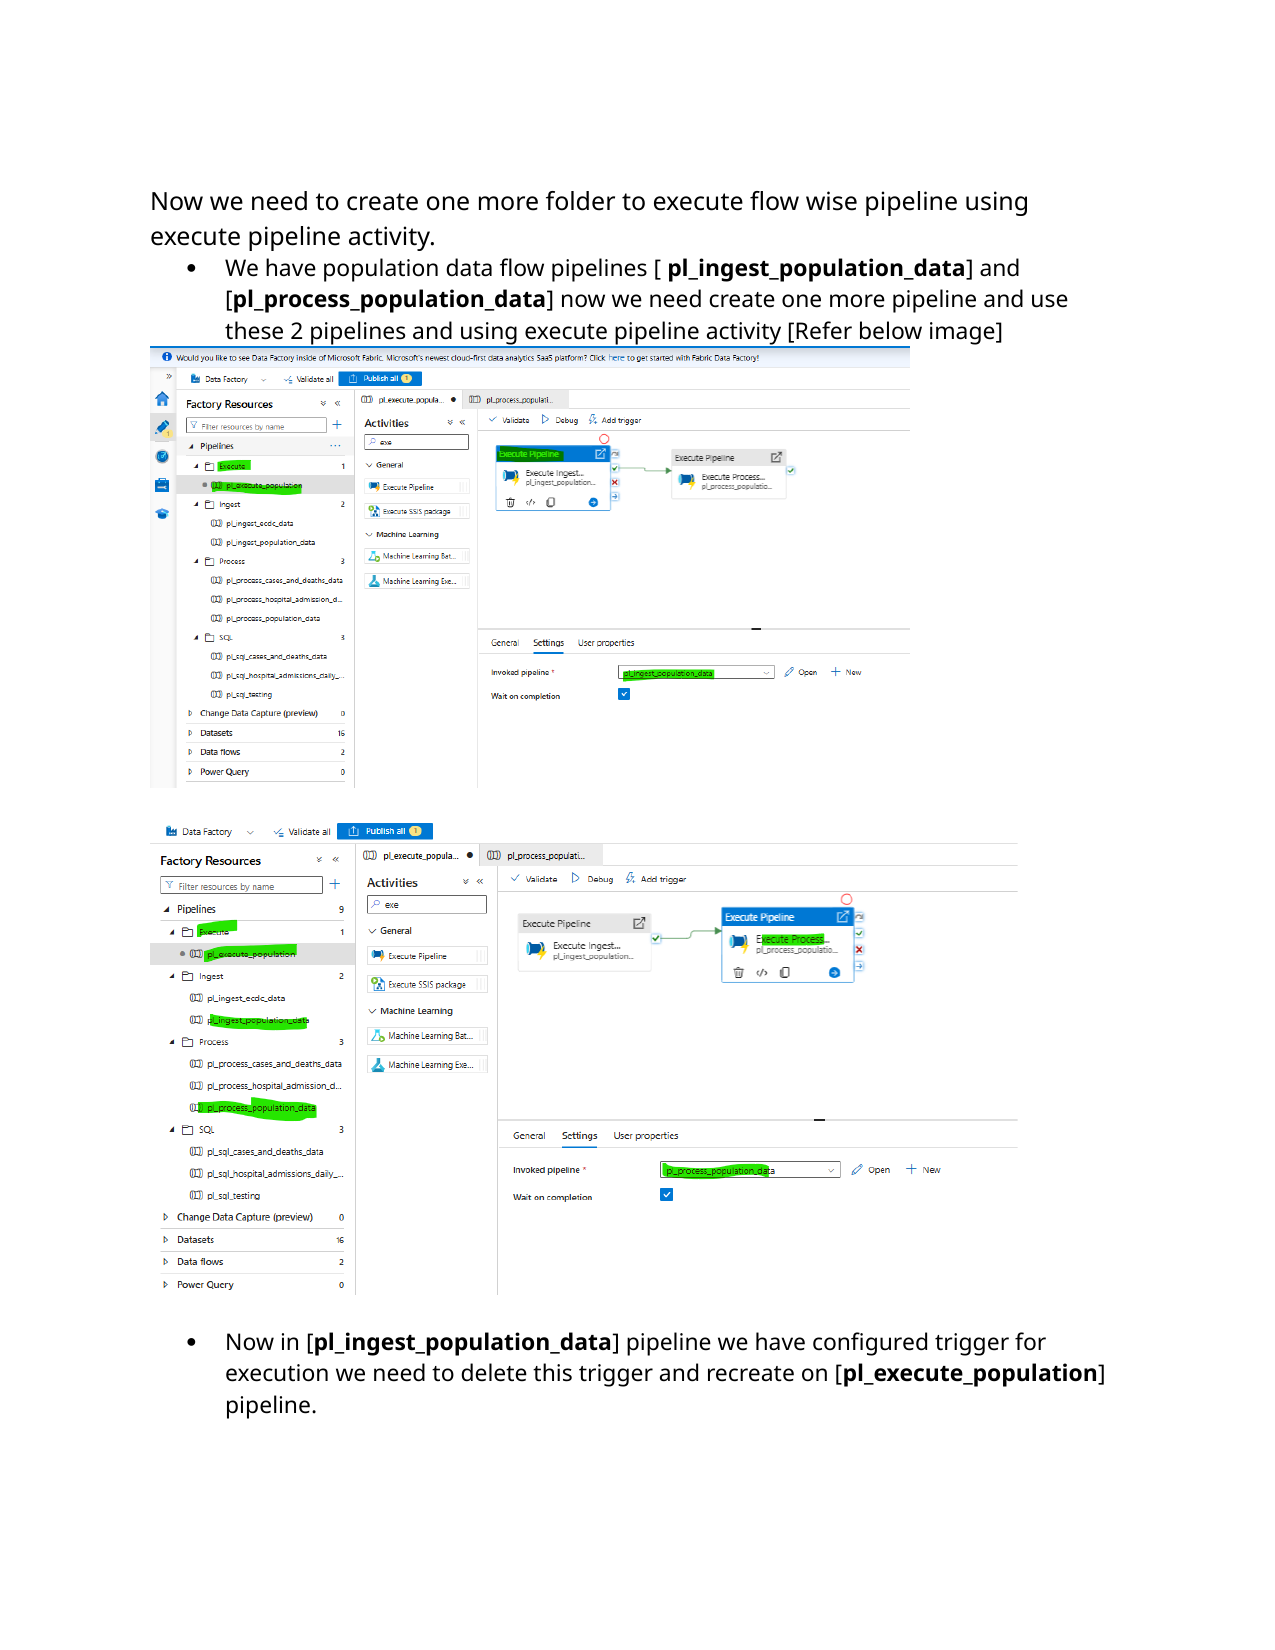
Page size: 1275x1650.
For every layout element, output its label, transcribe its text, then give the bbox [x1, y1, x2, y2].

list Now in [pl_ingest_population_data] pipeline we have configured trigger for execution we need to delete this trigger and recreate on [pl_execute_population] pipeline. [187, 1326, 1125, 1420]
picture [150, 818, 1018, 1295]
text Now we need to create one more folder to execute flow wise pipeline using execute pipeline activity. [150, 184, 1125, 252]
picture [150, 346, 910, 788]
list We have population data flow pipelines [ pl_ingest_population_data] and [pl_process_population_data] now we need create one more pipeline and use these 2 pipelines and using execute pipeline activity [Refer below image] [187, 252, 1125, 346]
